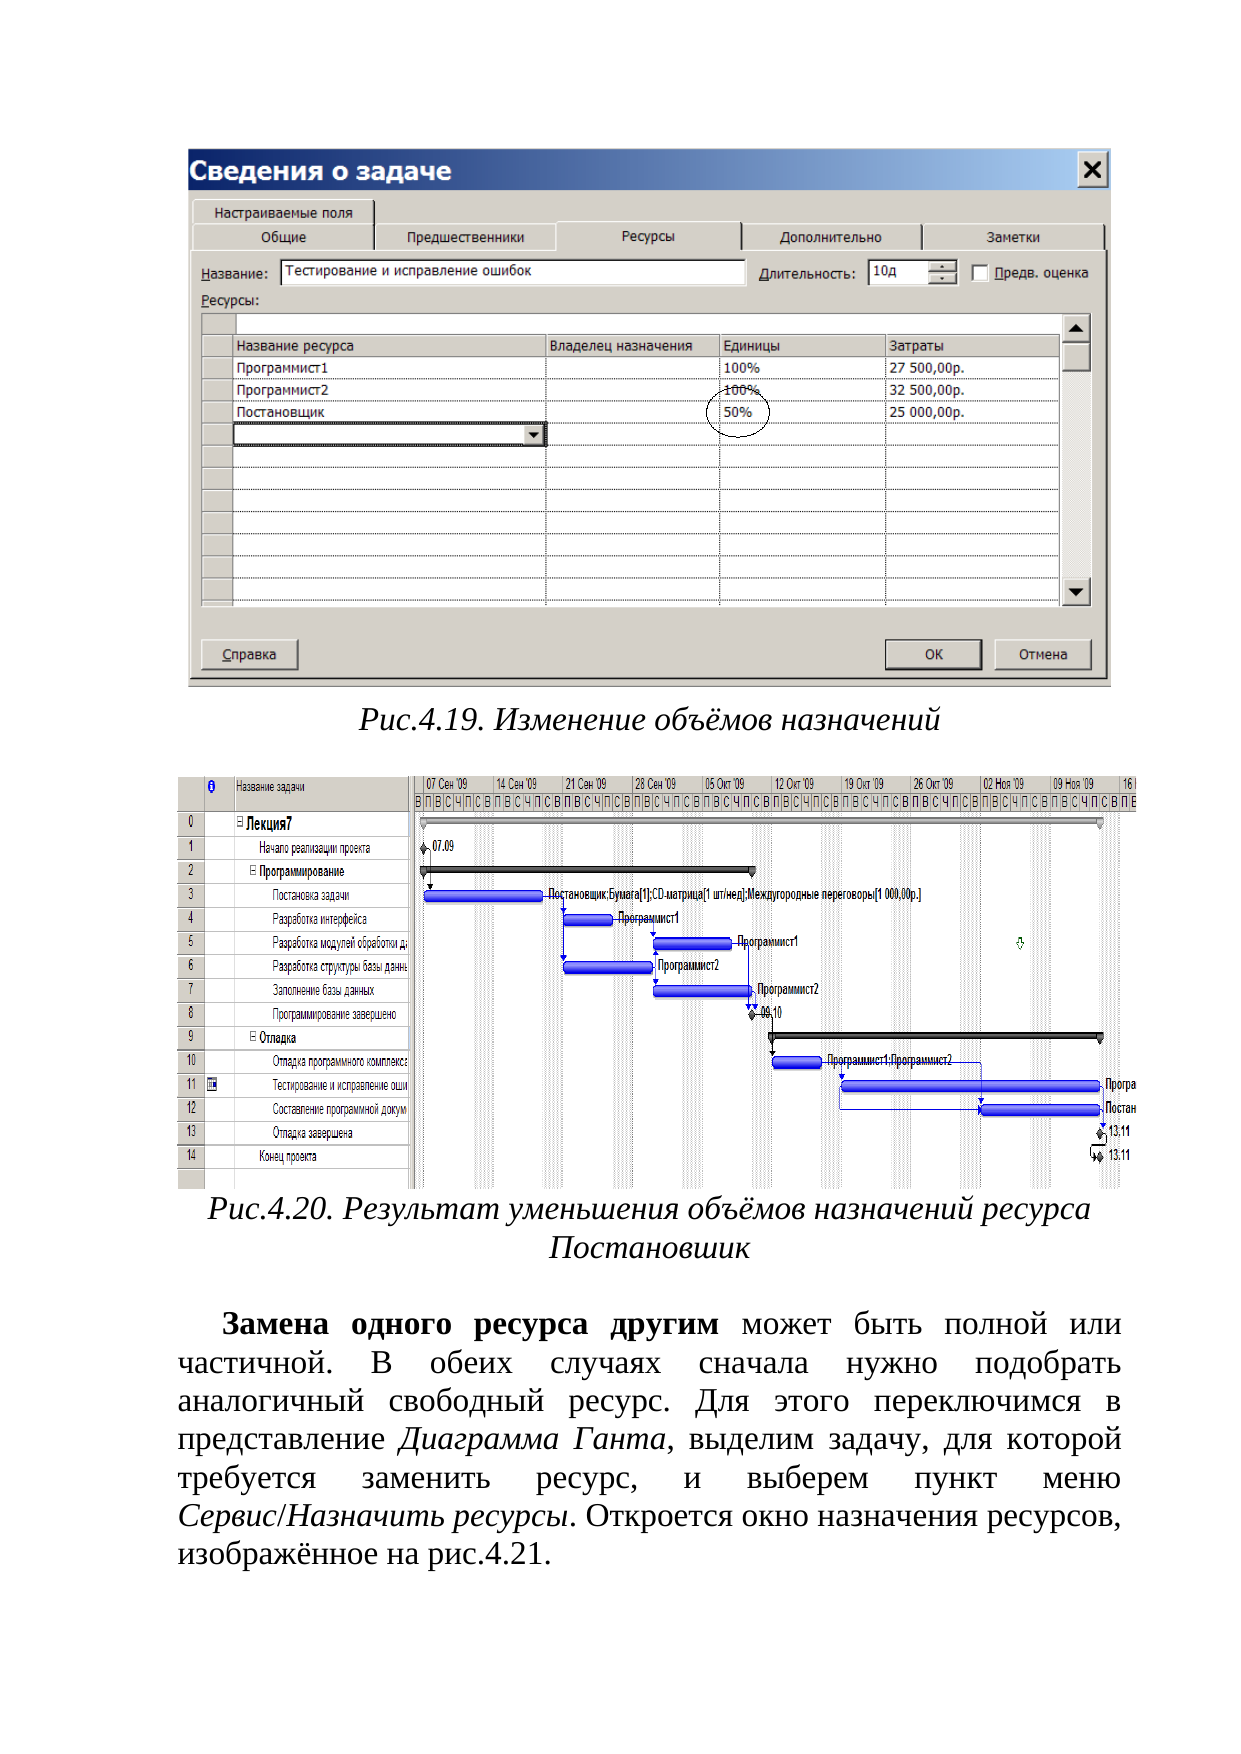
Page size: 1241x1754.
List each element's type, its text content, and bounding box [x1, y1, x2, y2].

picture [188, 147, 1111, 687]
text Рис.4.19. Изменение объёмов назначений [177, 699, 1122, 738]
text Замена одного ресурса другим может быть полной или частичной. В обеих случаях сначала нужно подобрать аналогичный свободный ресурс. Для этого переключимся в представление Диаграмма Ганта, выделим задачу, для которой требуется заменить ресурс, и выберем пункт меню Сервис/Назначить ресурсы. Откроется окно назначения ресурсов, изображённое на рис.4.21. [177, 1303, 1122, 1572]
text Рис.4.20. Результат уменьшения объёмов назначений ресурса Постановшик [177, 1189, 1122, 1265]
picture [177, 776, 1137, 1189]
